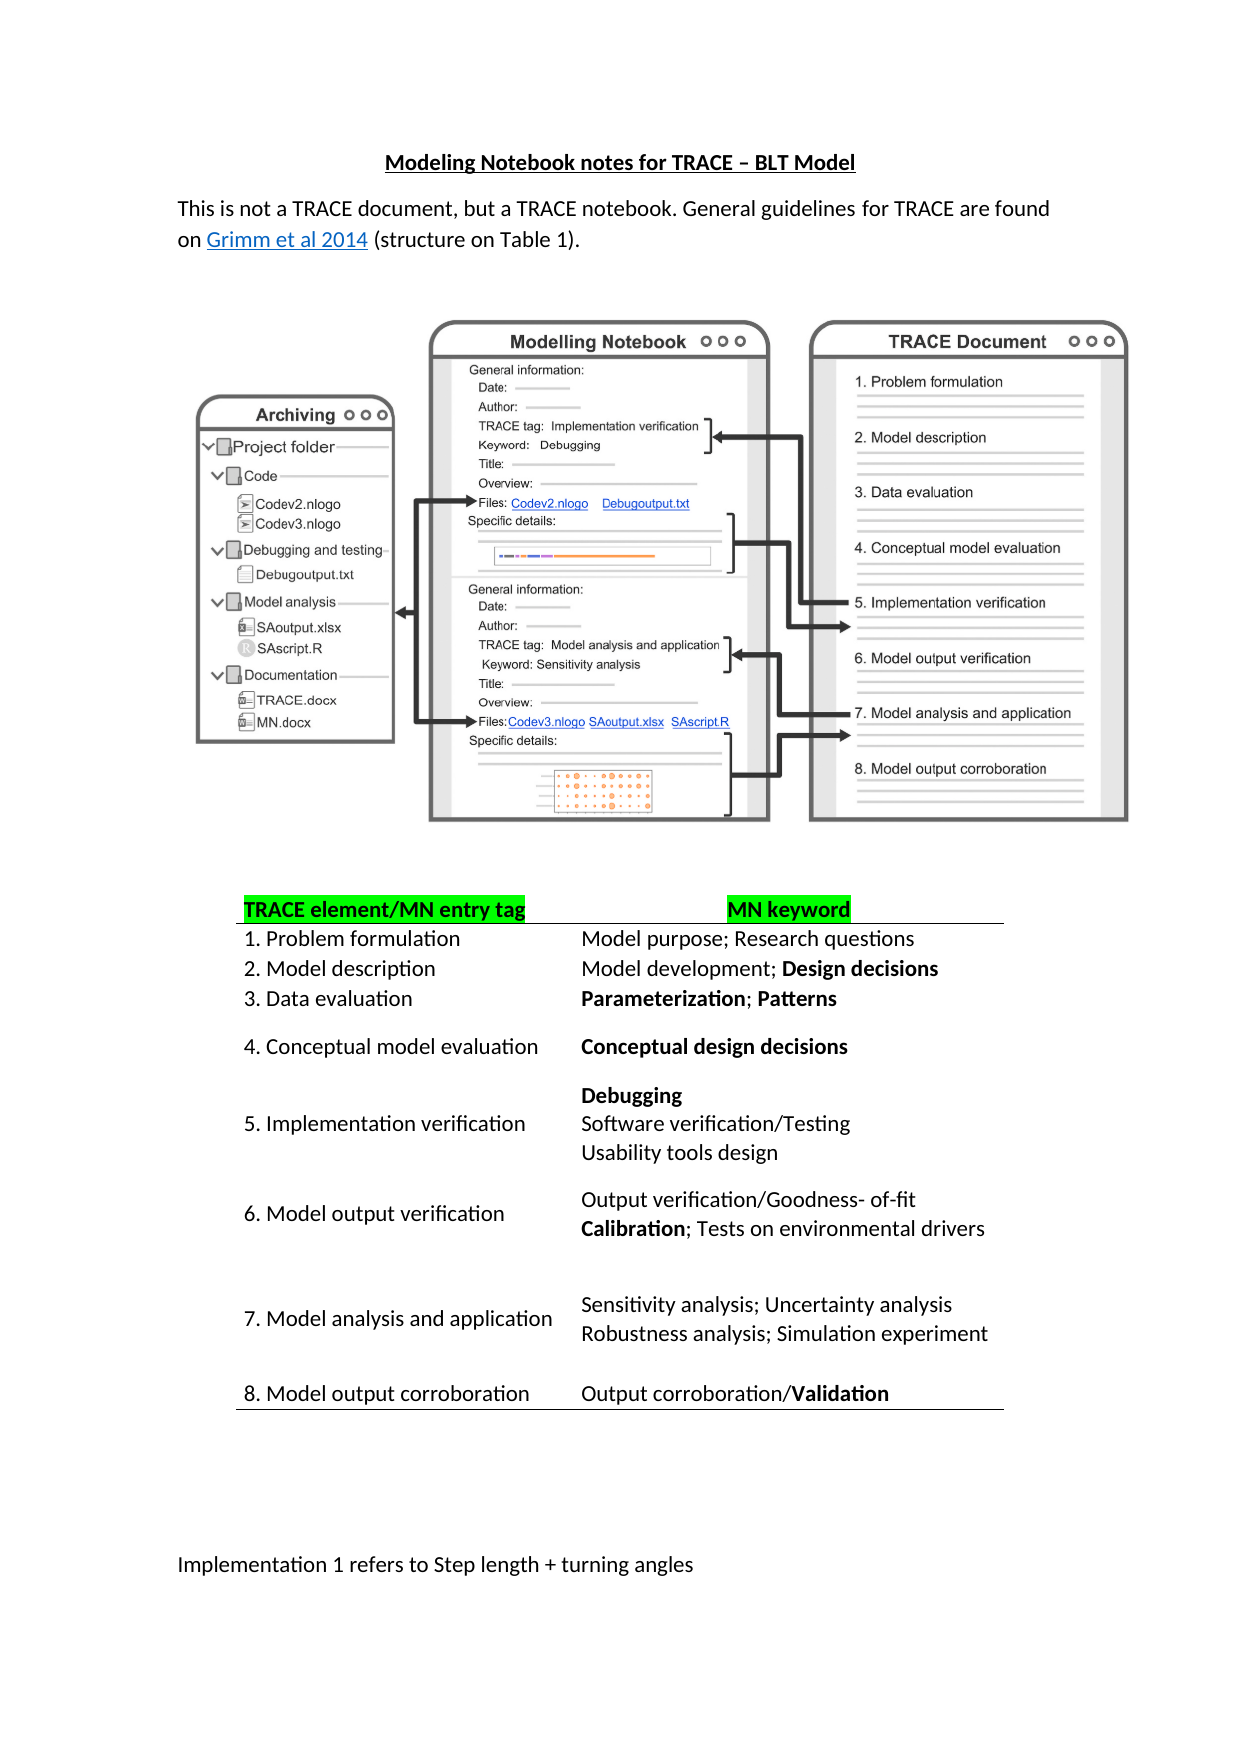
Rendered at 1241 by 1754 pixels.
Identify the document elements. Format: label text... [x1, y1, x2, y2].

table_cell Output verification/Goodness- of-fit Calibration; Tests on environmental drivers [574, 1169, 1004, 1259]
text Modeling Notebook notes for TRACE – BLT Model [177, 148, 1063, 176]
table_cell 3. Data evaluation [236, 983, 574, 1013]
table_cell 5. Implementation verification [236, 1079, 574, 1169]
table_header TRACE element/MN entry tag [236, 893, 574, 923]
table_cell 1. Problem formulation [236, 924, 574, 953]
table_cell Debugging Software verification/Testing Usability tools design [574, 1079, 1004, 1169]
table_cell 8. Model output corroboration [236, 1379, 574, 1409]
text This is not a TRACE document, but a TRACE notebook. General guidelines for TRACE are found on Grimm et al 2014 (structure on Table 1). [177, 194, 1063, 253]
table_cell Parameterization; Patterns [574, 983, 1004, 1013]
table_cell Model development; Design decisions [574, 953, 1004, 983]
table_cell 2. Model description [236, 953, 574, 983]
table_cell Sensitivity analysis; Uncertainty analysis Robustness analysis; Simulation experiment [574, 1259, 1004, 1379]
text Implementation 1 refers to Step length + turning angles [177, 1550, 1063, 1578]
table_header MN keyword [574, 893, 1004, 923]
table_cell Conceptual design decisions [574, 1013, 1004, 1079]
table_cell 7. Model analysis and application [236, 1259, 574, 1379]
picture [177, 318, 1150, 828]
table_cell Output corroboration/Validation [574, 1379, 1004, 1409]
table_cell 6. Model output verification [236, 1169, 574, 1259]
table_cell Model purpose; Research questions [574, 924, 1004, 953]
table_cell 4. Conceptual model evaluation [236, 1013, 574, 1079]
